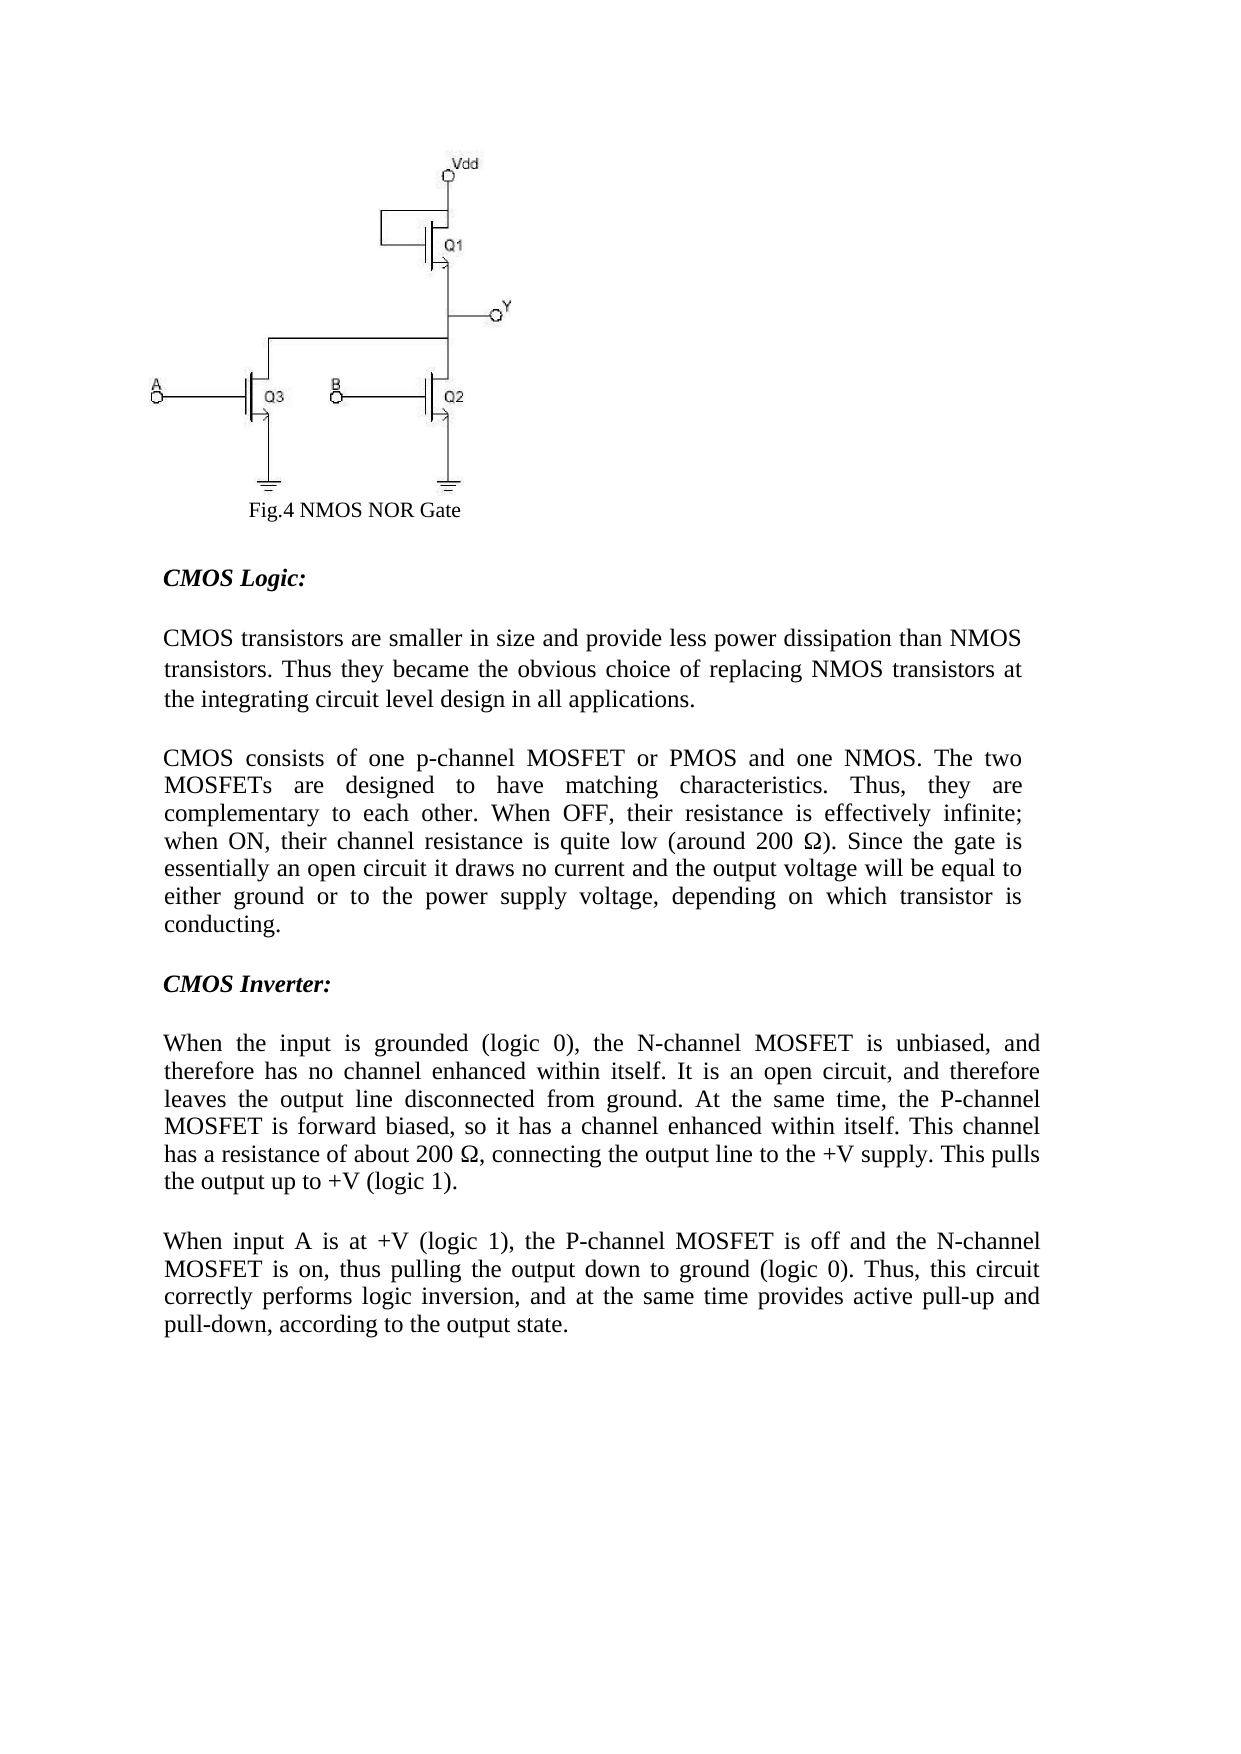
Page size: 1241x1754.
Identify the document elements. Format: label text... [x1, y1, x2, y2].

text CMOS Inverter: [163, 969, 1090, 998]
text CMOS Logic: [163, 563, 1090, 592]
text CMOS transistors are smaller in size and provide less power dissipation than NMOS transistors. Thus they became the obvious choice of replacing NMOS transistors at the integrating circuit level design in all applications. [163, 623, 1023, 712]
text CMOS consists of one p-channel MOSFET or PMOS and one NMOS. The two MOSFETs are designed to have matching characteristics. Thus, they are complementary to each other. When OFF, their resistance is effectively infinite; when ON, their channel resistance is quite low (around 200 Ω). Since the gate is essentially an open circuit it draws no current and the output voltage will be equal to either ground or to the power supply voltage, depending on which transistor is conducting. [163, 744, 1024, 937]
picture [148, 150, 512, 496]
text Fig.4 NMOS NOR Gate [150, 497, 680, 523]
text When input A is at +V (logic 1), the P-channel MOSFET is off and the N-channel MOSFET is on, thus pulling the output down to ground (logic 0). Thus, this circuit correctly performs logic inversion, and at the same time provides active pull-up and pull-down, according to the output state. [163, 1227, 1042, 1338]
text When the input is grounded (logic 0), the N-channel MOSFET is unbiased, and therefore has no channel enhanced within itself. It is an open circuit, and therefore leaves the output line disconnected from ground. At the same time, the P-channel MOSFET is forward biased, so it has a channel enhanced within itself. This channel has a resistance of about 200 Ω, connecting the output line to the +V supply. This pulls the output up to +V (logic 1). [163, 1030, 1042, 1195]
